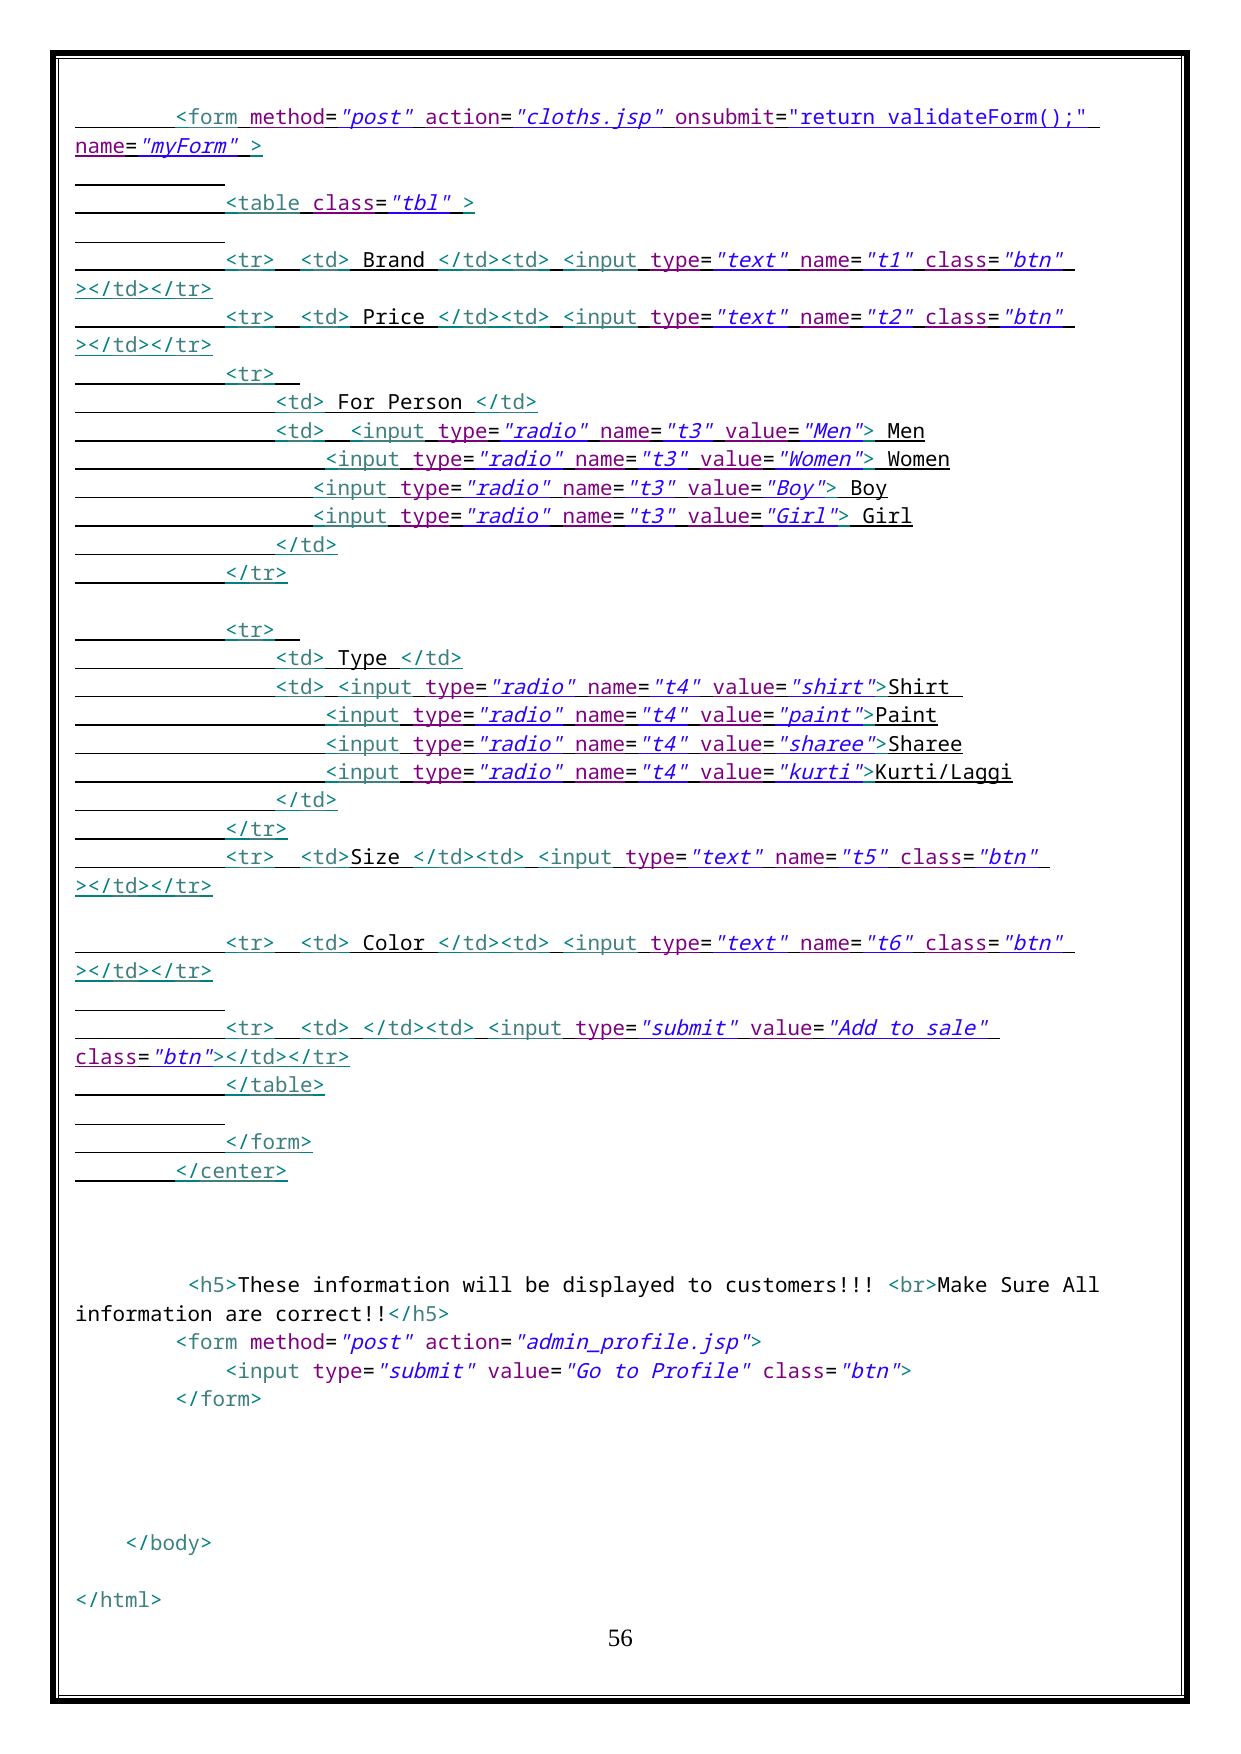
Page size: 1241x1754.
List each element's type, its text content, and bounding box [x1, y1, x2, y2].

text <h5>These information will be displayed to customers!!! <br>Make Sure All information are correct!!</h5> [75, 1271, 1165, 1327]
text <tr> <td>Size </td><td> <input type="text" name="t5" class="btn" ></td></tr> [75, 842, 1165, 899]
text <td> Type </td> [75, 643, 1165, 672]
text <input type="radio" name="t4" value="kurti">Kurti/Laggi [75, 757, 1165, 786]
text <form method="post" action="admin_profile.jsp"> [75, 1327, 1165, 1356]
text <tr> <td> Price </td><td> <input type="text" name="t2" class="btn" ></td></tr> [75, 302, 1165, 359]
text <tr> <td> </td><td> <input type="submit" value="Add to sale" class="btn"></td></tr> [75, 1013, 1165, 1070]
text <form method="post" action="cloths.jsp" onsubmit="return validateForm();" name="myForm" > [75, 102, 1165, 159]
text <input type="radio" name="t3" value="Girl"> Girl [75, 501, 1165, 530]
text </html> [75, 1585, 1165, 1613]
text <input type="radio" name="t3" value="Boy"> Boy [75, 473, 1165, 501]
text <td> For Person </td> [75, 387, 1165, 416]
text </form> [75, 1127, 1165, 1156]
text <input type="radio" name="t3" value="Women"> Women [75, 444, 1165, 473]
text </td> [75, 530, 1165, 558]
text <input type="radio" name="t4" value="sharee">Sharee [75, 729, 1165, 757]
text <input type="submit" value="Go to Profile" class="btn"> [75, 1356, 1165, 1384]
text <table class="tbl" > [75, 188, 1165, 217]
text </tr> [75, 558, 1165, 587]
text </td> [75, 786, 1165, 814]
text <tr> [75, 359, 1165, 387]
text <tr> <td> Color </td><td> <input type="text" name="t6" class="btn" ></td></tr> [75, 928, 1165, 985]
text </tr> [75, 814, 1165, 842]
text <tr> [75, 615, 1165, 643]
text </center> [75, 1156, 1165, 1184]
text <input type="radio" name="t4" value="paint">Paint [75, 700, 1165, 729]
text </table> [75, 1070, 1165, 1099]
text </body> [75, 1528, 1165, 1556]
text <td> <input type="radio" name="t4" value="shirt">Shirt [75, 672, 1165, 700]
text </form> [75, 1384, 1165, 1413]
text <td> <input type="radio" name="t3" value="Men"> Men [75, 416, 1165, 444]
text <tr> <td> Brand </td><td> <input type="text" name="t1" class="btn" ></td></tr> [75, 245, 1165, 302]
